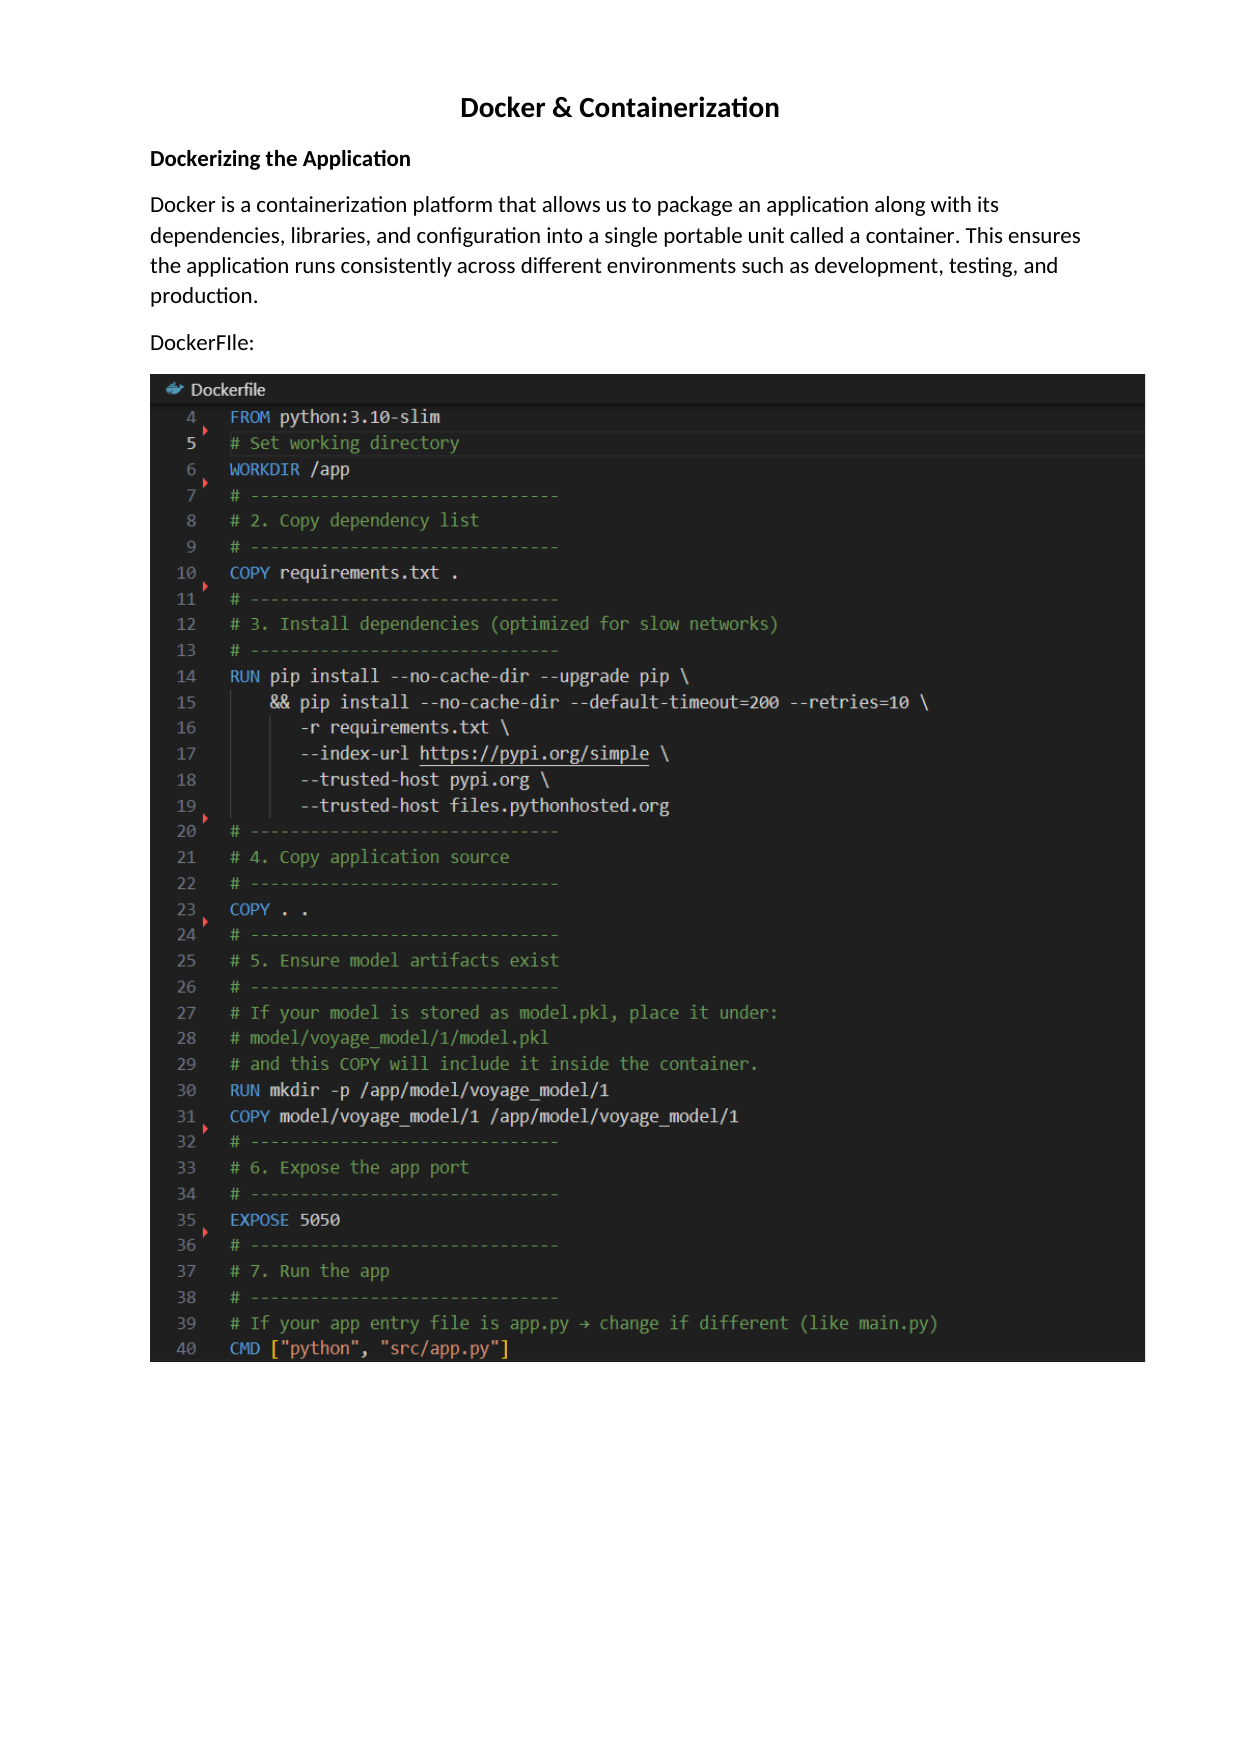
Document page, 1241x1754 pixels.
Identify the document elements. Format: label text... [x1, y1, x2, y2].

text Dockerizing the Application [150, 144, 1090, 172]
text Docker is a containerization platform that allows us to package an application along with its dependencies, libraries, and configuration into a single portable unit called a container. This ensures the application runs consistently across different environments such as development, testing, and production. [150, 191, 1090, 309]
picture [150, 374, 1146, 1362]
text DockerFIle: [150, 328, 1090, 356]
text Docker & Containerization [150, 89, 1090, 124]
